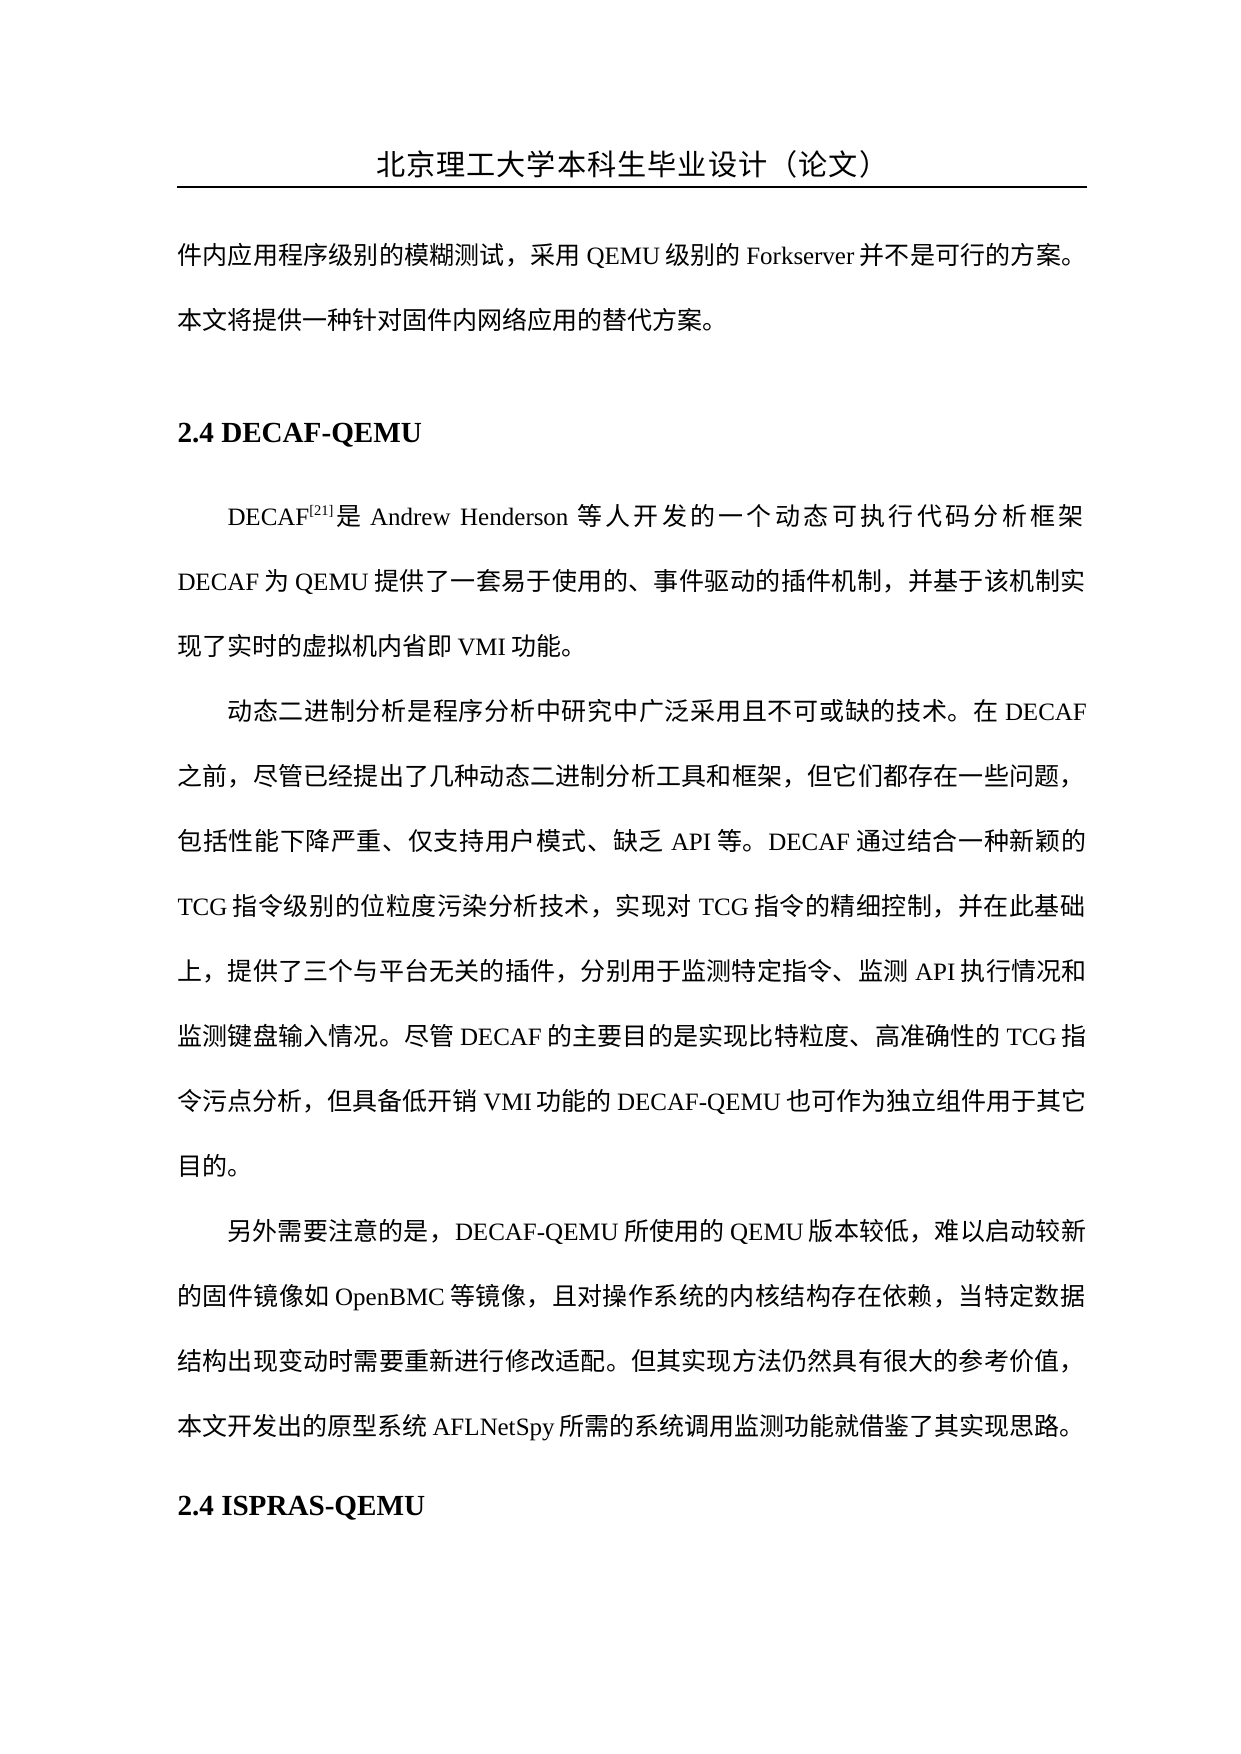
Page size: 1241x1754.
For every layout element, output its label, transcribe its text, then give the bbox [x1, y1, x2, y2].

text DECAF[21]是Andrew Henderson等人开发的一个动态可执行代码分析框架。DECAF为QEMU提供了一套易于使用的、事件驱动的插件机制，并基于该机制实现了实时的虚拟机内省即VMI功能。 [177, 482, 1087, 677]
text 2.4 ISPRAS-QEMU [177, 1473, 1087, 1538]
text 2.4 DECAF-QEMU [177, 400, 1087, 465]
text 动态二进制分析是程序分析中研究中广泛采用且不可或缺的技术。在DECAF之前，尽管已经提出了几种动态二进制分析工具和框架，但它们都存在一些问题，包括性能下降严重、仅支持用户模式、缺乏API等。DECAF通过结合一种新颖的TCG指令级别的位粒度污染分析技术，实现对TCG指令的精细控制，并在此基础上，提供了三个与平台无关的插件，分别用于监测特定指令、监测API执行情况和监测键盘输入情况。尽管DECAF的主要目的是实现比特粒度、高准确性的TCG指令污点分析，但具备低开销VMI功能的DECAF-QEMU也可作为独立组件用于其它目的。 [177, 677, 1087, 1197]
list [177, 221, 1087, 351]
text 另外需要注意的是，DECAF-QEMU所使用的QEMU版本较低，难以启动较新的固件镜像如OpenBMC等镜像，且对操作系统的内核结构存在依赖，当特定数据结构出现变动时需要重新进行修改适配。但其实现方法仍然具有很大的参考价值，本文开发出的原型系统AFLNetSpy所需的系统调用监测功能就借鉴了其实现思路。 [177, 1197, 1087, 1457]
